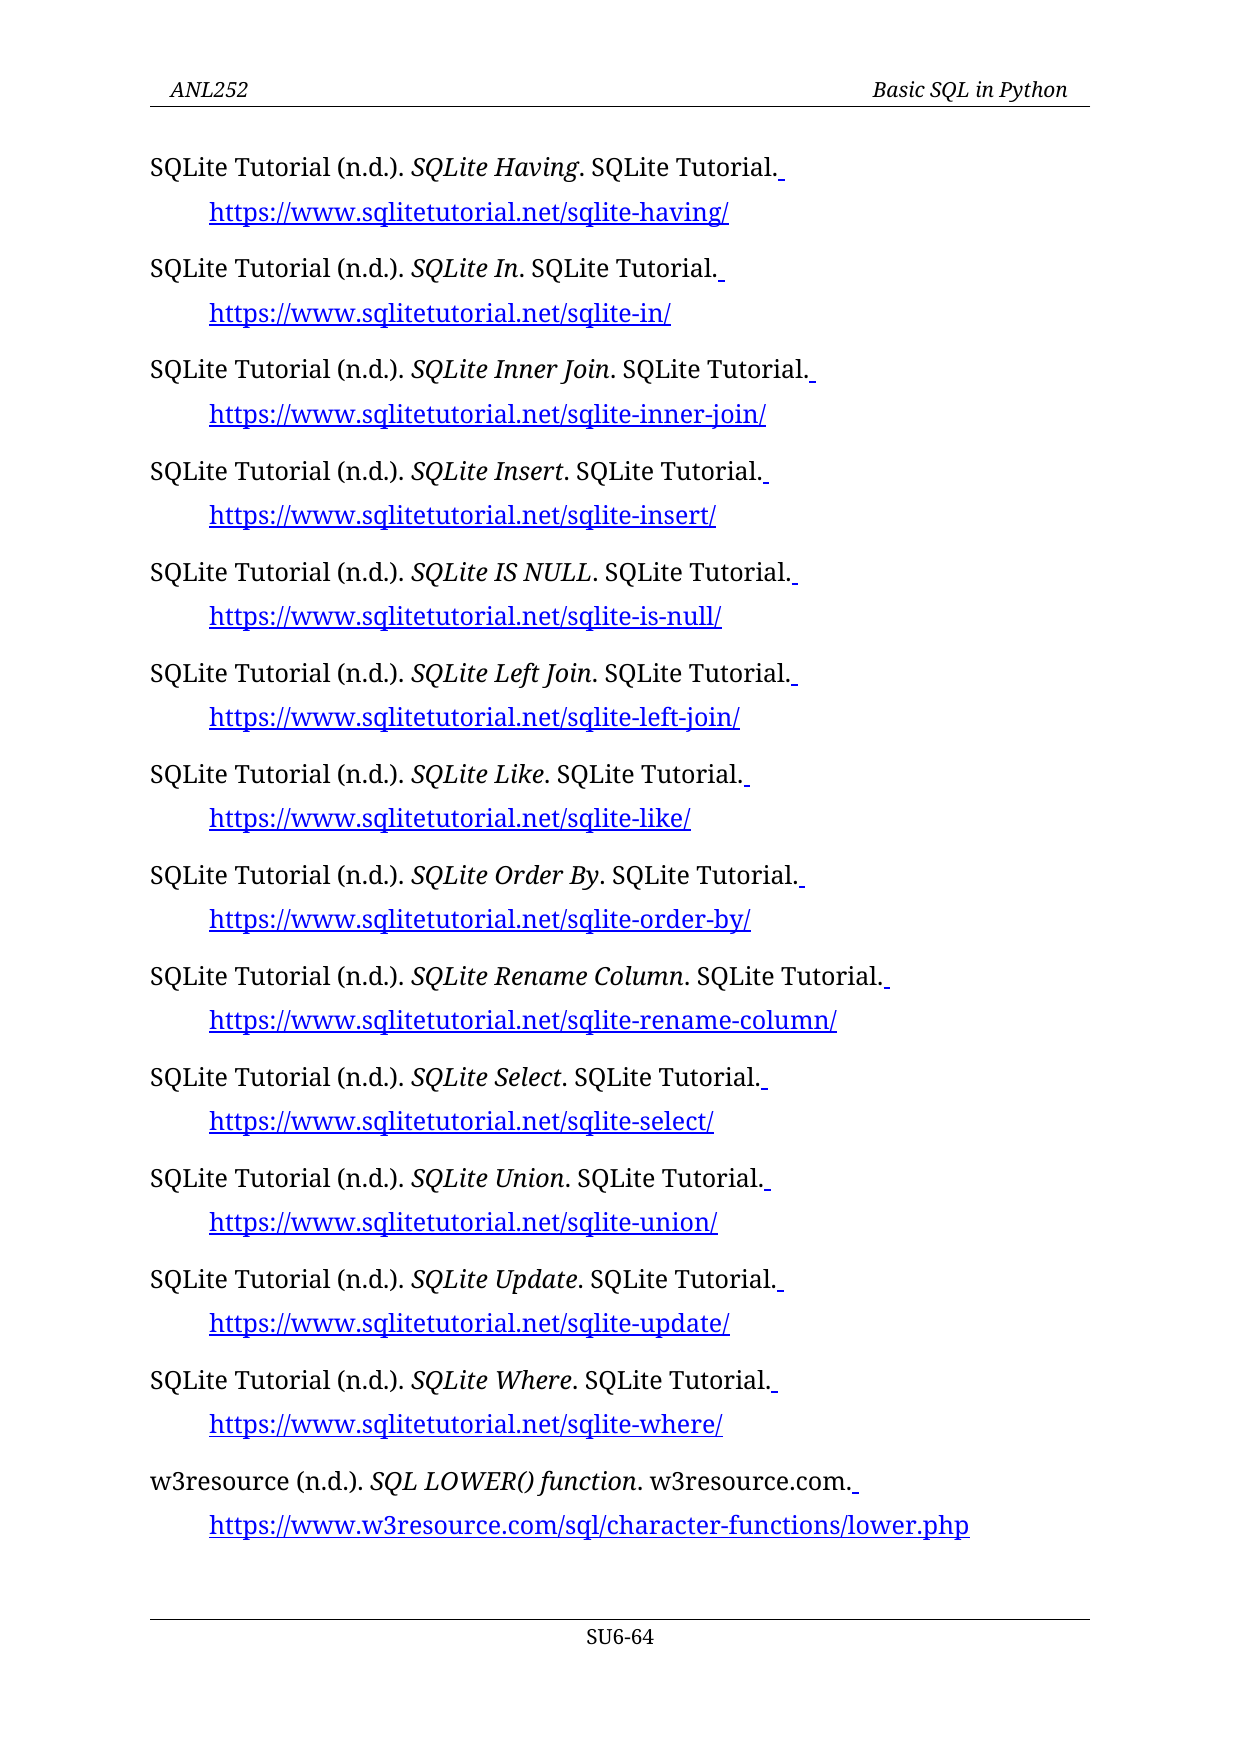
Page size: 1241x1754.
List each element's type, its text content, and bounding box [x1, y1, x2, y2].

text w3resource (n.d.). SQL LOWER() function. w3resource.com. https://www.w3resource.com/sql/character-functions/lower.php [150, 1463, 1090, 1542]
text SQLite Tutorial (n.d.). SQLite Where. SQLite Tutorial. https://www.sqlitetutorial.net/sqlite-where/ [150, 1362, 1090, 1441]
text SQLite Tutorial (n.d.). SQLite Like. SQLite Tutorial. https://www.sqlitetutorial.net/sqlite-like/ [150, 756, 1090, 834]
text SQLite Tutorial (n.d.). SQLite Union. SQLite Tutorial. https://www.sqlitetutorial.net/sqlite-union/ [150, 1160, 1090, 1239]
text SQLite Tutorial (n.d.). SQLite IS NULL. SQLite Tutorial. https://www.sqlitetutorial.net/sqlite-is-null/ [150, 554, 1090, 632]
text SQLite Tutorial (n.d.). SQLite Rename Column. SQLite Tutorial. https://www.sqlitetutorial.net/sqlite-rename-column/ [150, 958, 1090, 1037]
text SQLite Tutorial (n.d.). SQLite Inner Join. SQLite Tutorial. https://www.sqlitetutorial.net/sqlite-inner-join/ [150, 352, 1090, 430]
text SQLite Tutorial (n.d.). SQLite Update. SQLite Tutorial. https://www.sqlitetutorial.net/sqlite-update/ [150, 1261, 1090, 1340]
text SQLite Tutorial (n.d.). SQLite Order By. SQLite Tutorial. https://www.sqlitetutorial.net/sqlite-order-by/ [150, 857, 1090, 936]
text SQLite Tutorial (n.d.). SQLite Select. SQLite Tutorial. https://www.sqlitetutorial.net/sqlite-select/ [150, 1059, 1090, 1138]
text SQLite Tutorial (n.d.). SQLite Having. SQLite Tutorial. https://www.sqlitetutorial.net/sqlite-having/ [150, 150, 1090, 228]
text SQLite Tutorial (n.d.). SQLite Insert. SQLite Tutorial. https://www.sqlitetutorial.net/sqlite-insert/ [150, 453, 1090, 531]
text SQLite Tutorial (n.d.). SQLite In. SQLite Tutorial. https://www.sqlitetutorial.net/sqlite-in/ [150, 251, 1090, 329]
text SQLite Tutorial (n.d.). SQLite Left Join. SQLite Tutorial. https://www.sqlitetutorial.net/sqlite-left-join/ [150, 655, 1090, 733]
